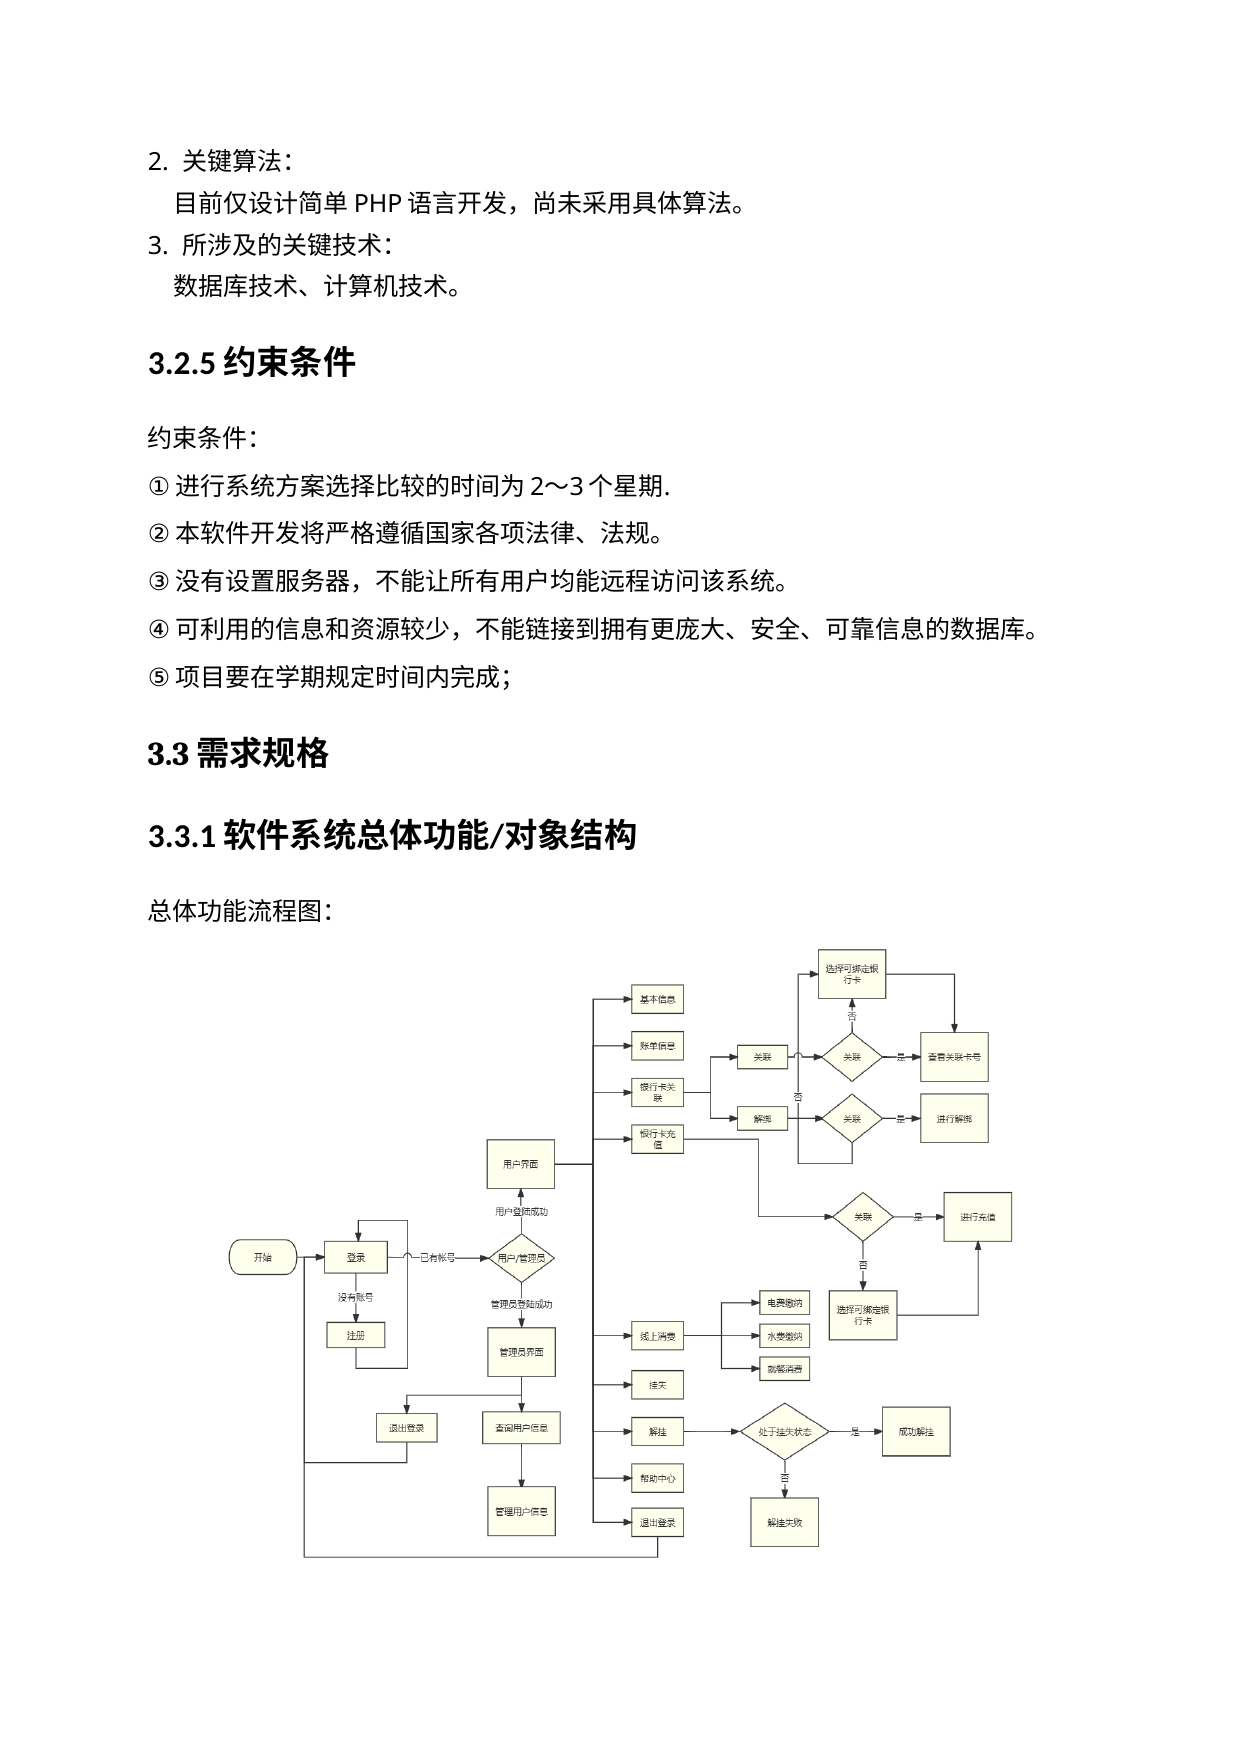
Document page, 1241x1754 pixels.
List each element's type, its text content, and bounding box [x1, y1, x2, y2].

text ④可利用的信息和资源较少，不能链接到拥有更庞大、安全、可靠信息的数据库。 [148, 610, 1093, 646]
list 所涉及的关键技术： [148, 225, 1093, 261]
text ②本软件开发将严格遵循国家各项法律、法规。 [148, 514, 1093, 550]
text ⑤项目要在学期规定时间内完成； [148, 658, 1093, 694]
text ①进行系统方案选择比较的时间为2～3个星期. [148, 466, 1093, 502]
subtitle 3.3.1软件系统总体功能/对象结构 [148, 809, 1093, 857]
list 关键算法： [148, 142, 1093, 178]
text 约束条件： [148, 418, 1093, 454]
text ③没有设置服务器，不能让所有用户均能远程访问该系统。 [148, 562, 1093, 598]
text 总体功能流程图： [148, 891, 1093, 928]
text 数据库技术、计算机技术。 [148, 267, 1093, 303]
picture [212, 933, 1028, 1574]
subtitle 3.2.5约束条件 [148, 336, 1093, 384]
subtitle 3.3需求规格 [148, 726, 1093, 774]
text 目前仅设计简单PHP语言开发，尚未采用具体算法。 [148, 183, 1093, 220]
